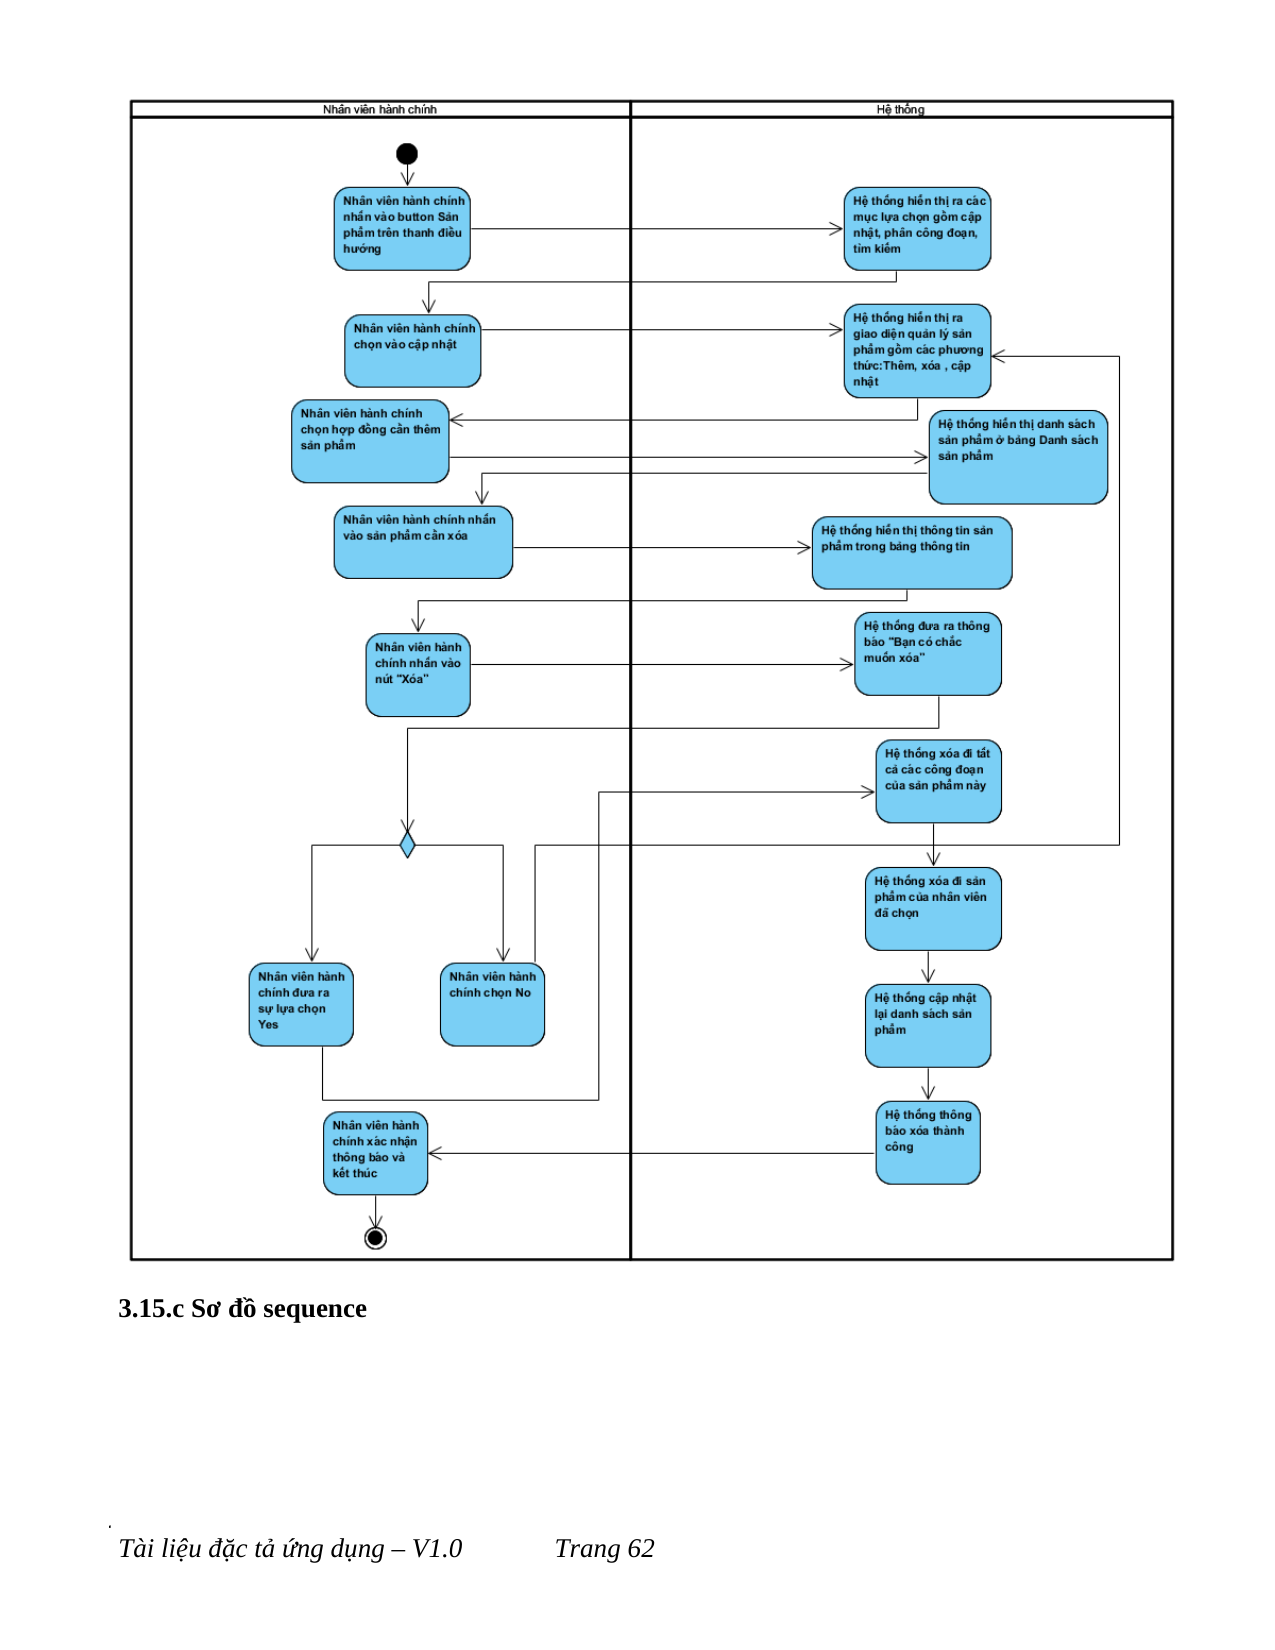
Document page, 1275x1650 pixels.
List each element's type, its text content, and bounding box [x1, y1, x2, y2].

text 3.15.c Sơ đồ sequence [118, 1292, 1186, 1324]
picture [118, 88, 1187, 1274]
